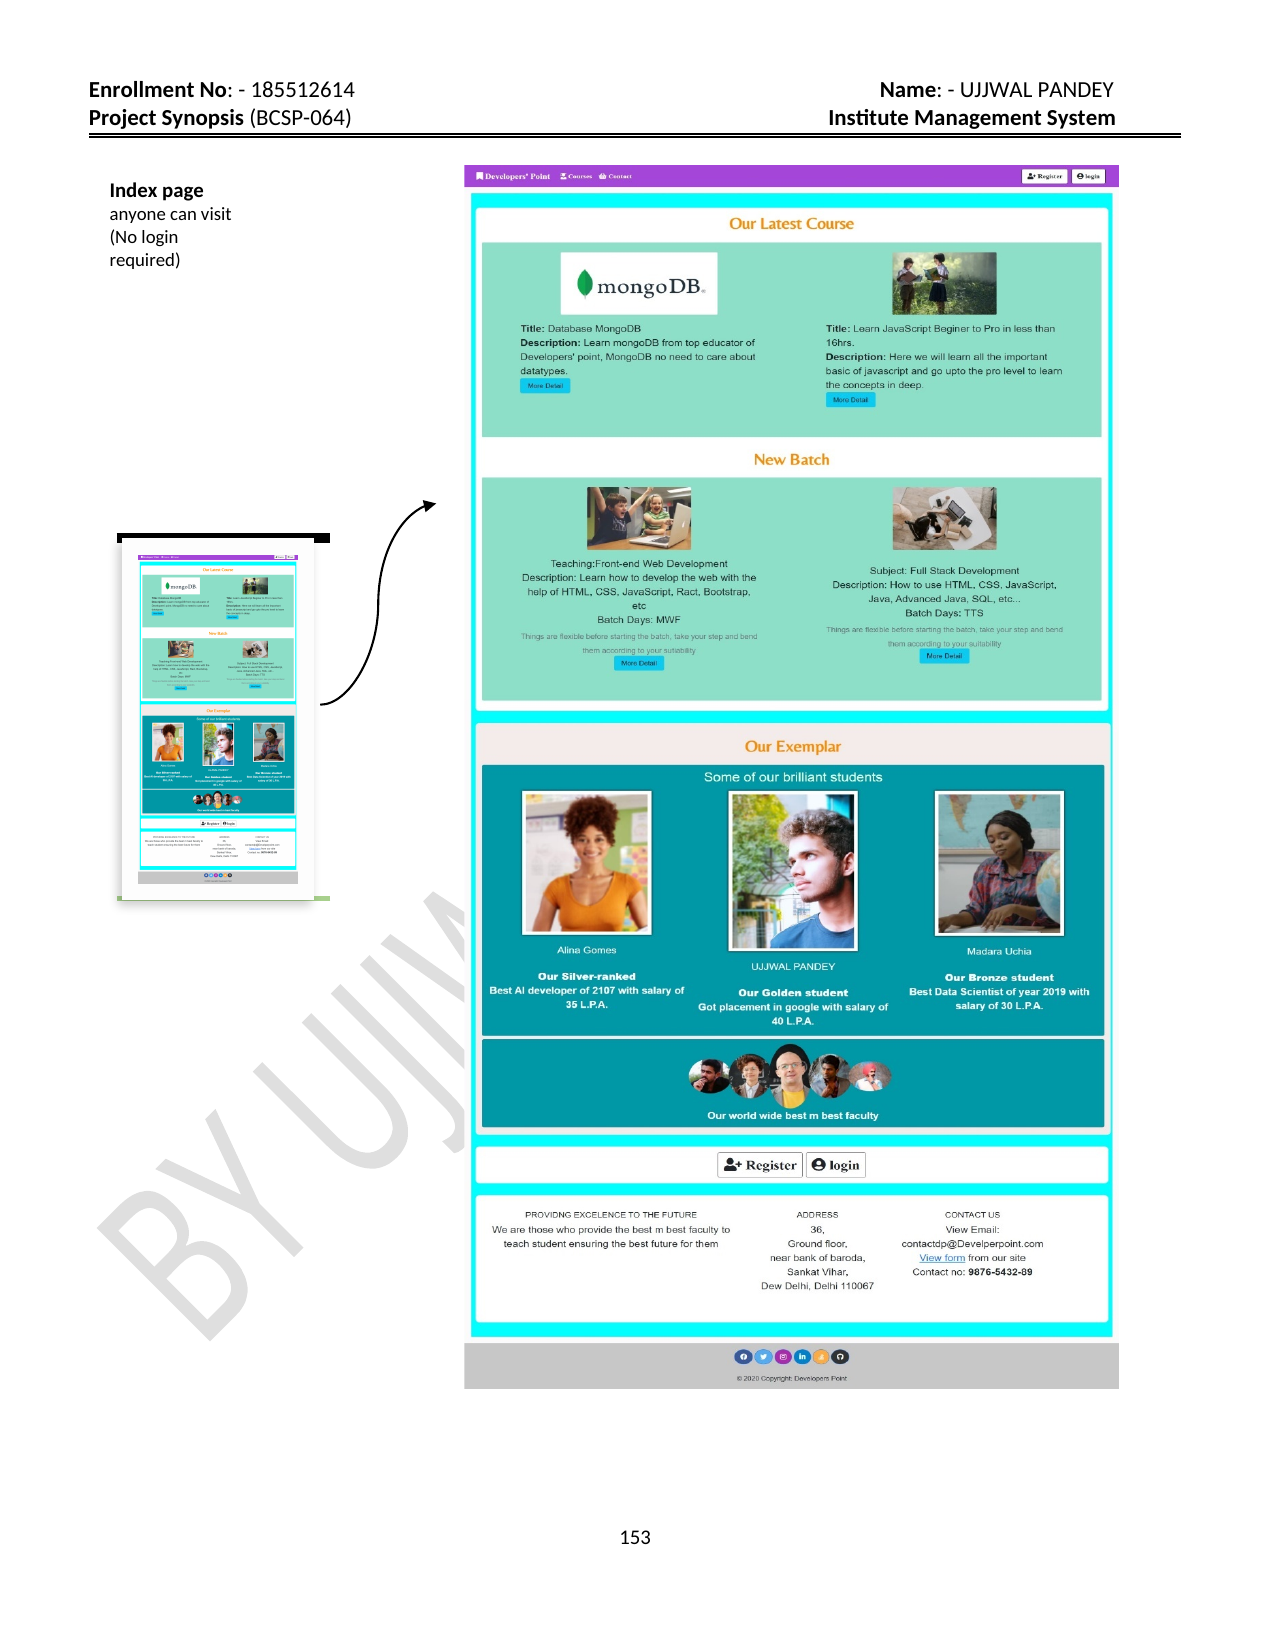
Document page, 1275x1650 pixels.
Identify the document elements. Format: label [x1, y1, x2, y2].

picture [464, 165, 1119, 1389]
picture [138, 555, 298, 884]
